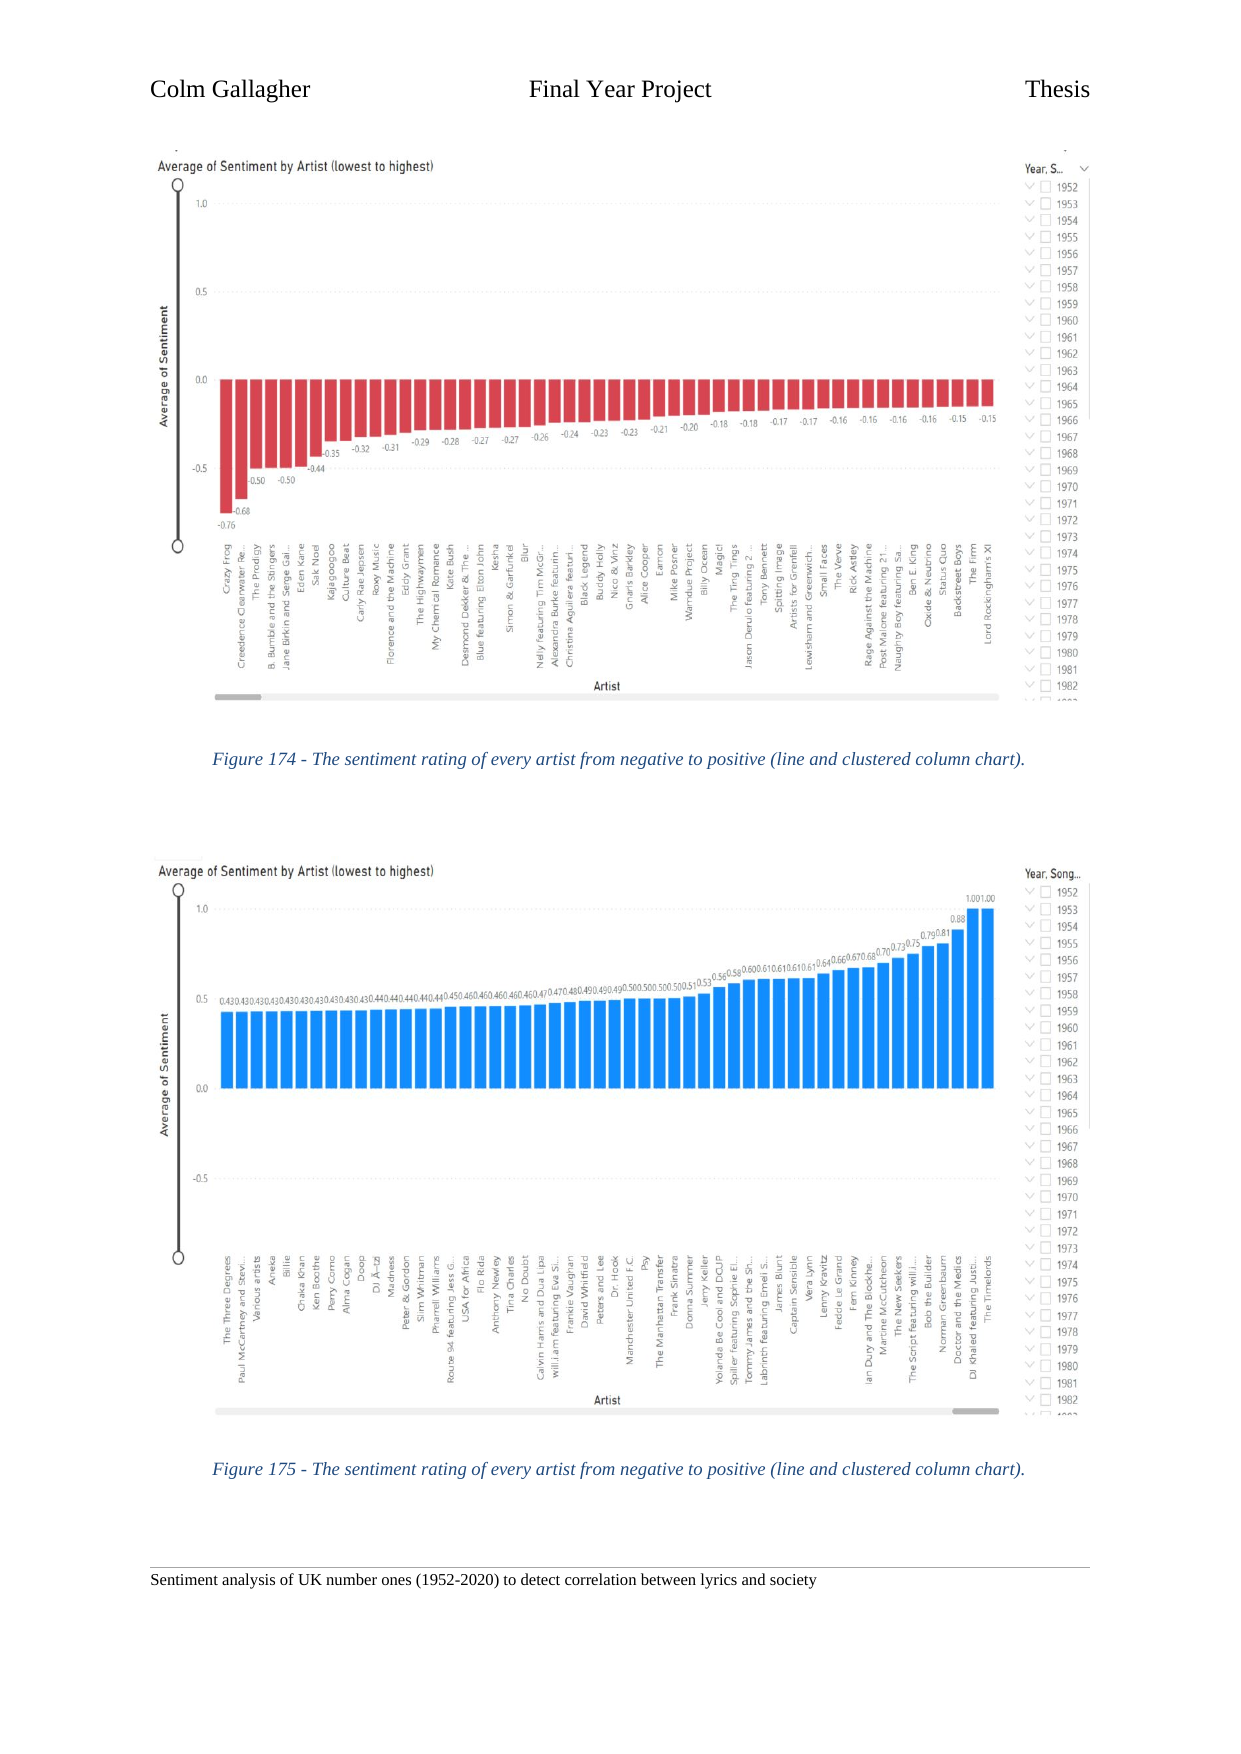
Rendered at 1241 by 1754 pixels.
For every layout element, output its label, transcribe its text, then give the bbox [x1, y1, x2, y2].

picture [150, 150, 1090, 722]
picture [150, 856, 1090, 1431]
text Figure 175 - The sentiment rating of every artist from negative to positive (line and clustered column chart). [150, 1457, 1090, 1479]
text Figure 174 - The sentiment rating of every artist from negative to positive (line and clustered column chart). [150, 748, 1090, 770]
